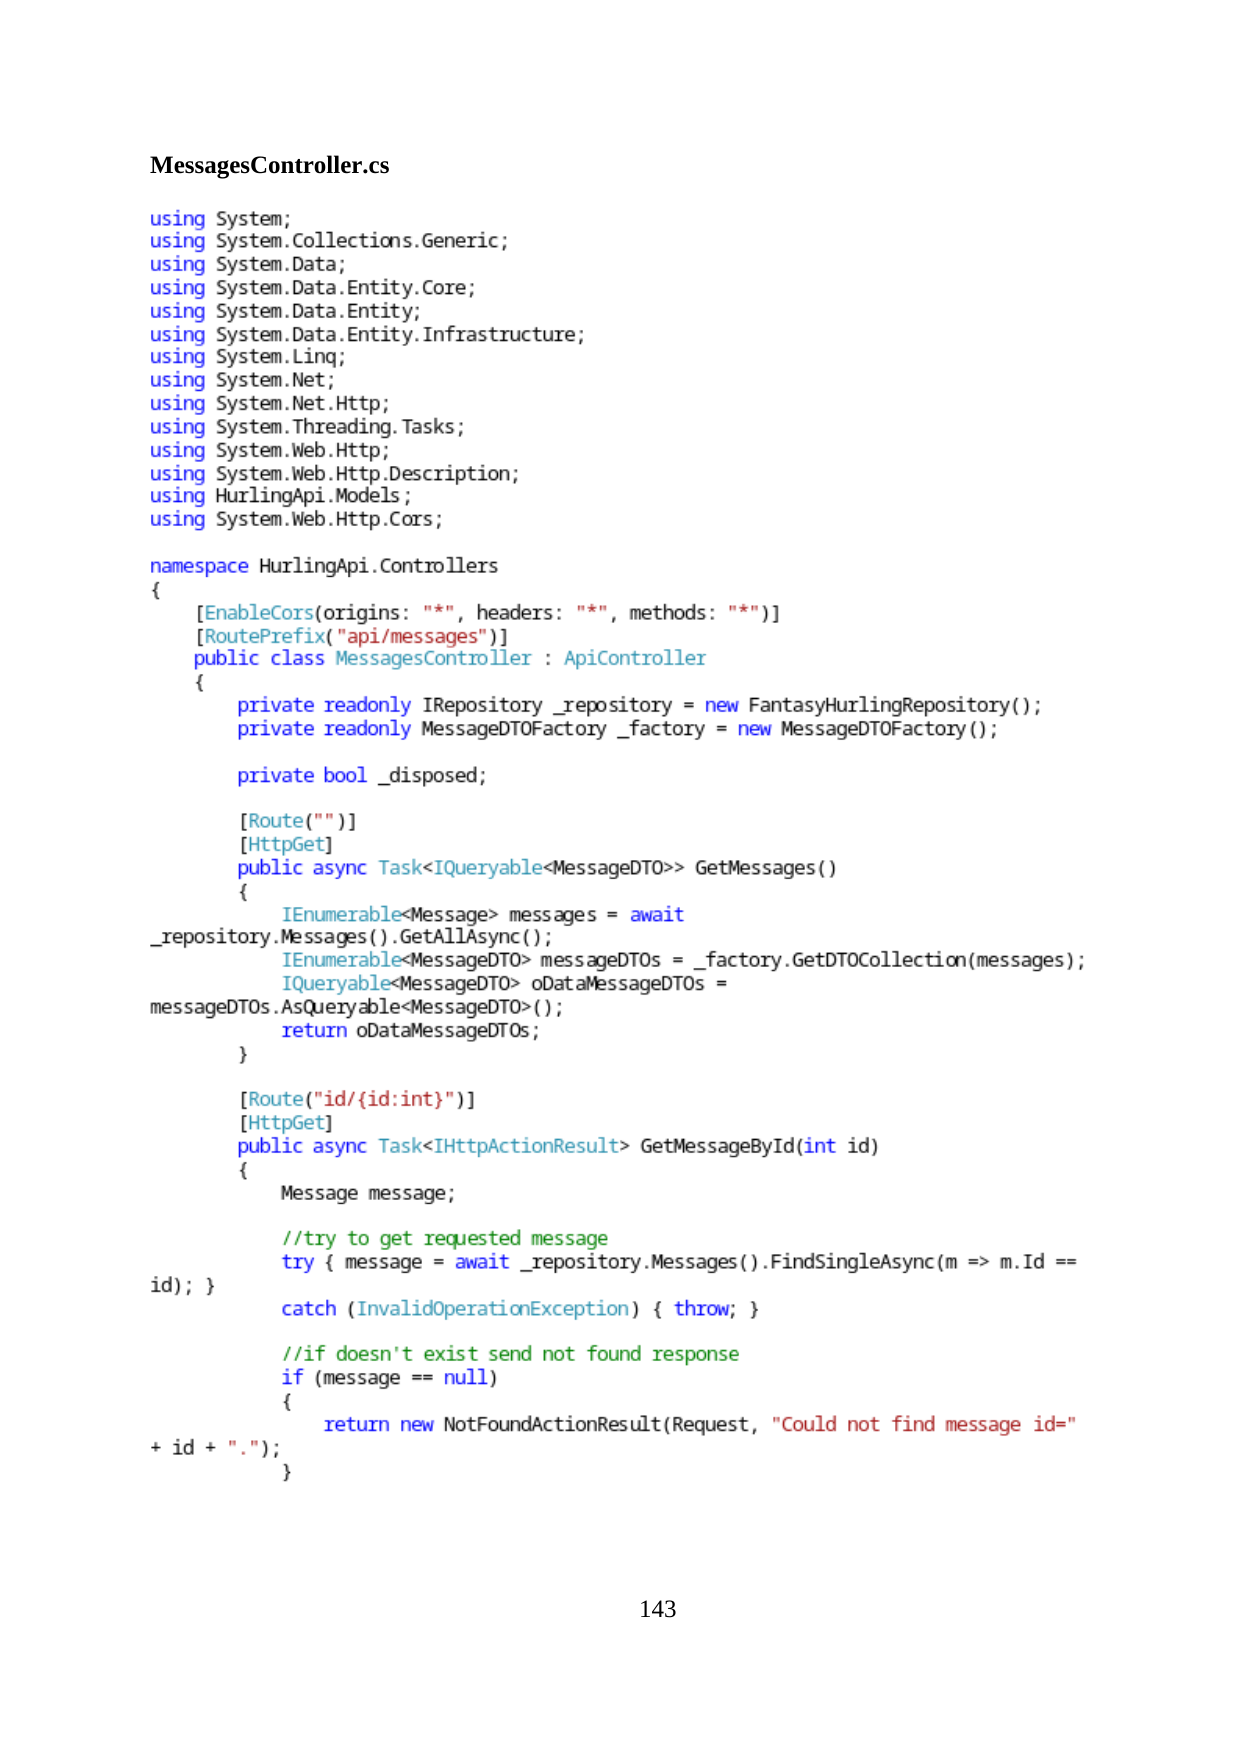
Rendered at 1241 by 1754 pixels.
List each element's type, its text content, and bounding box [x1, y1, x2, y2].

subtitle MessagesController.cs [150, 150, 1090, 179]
